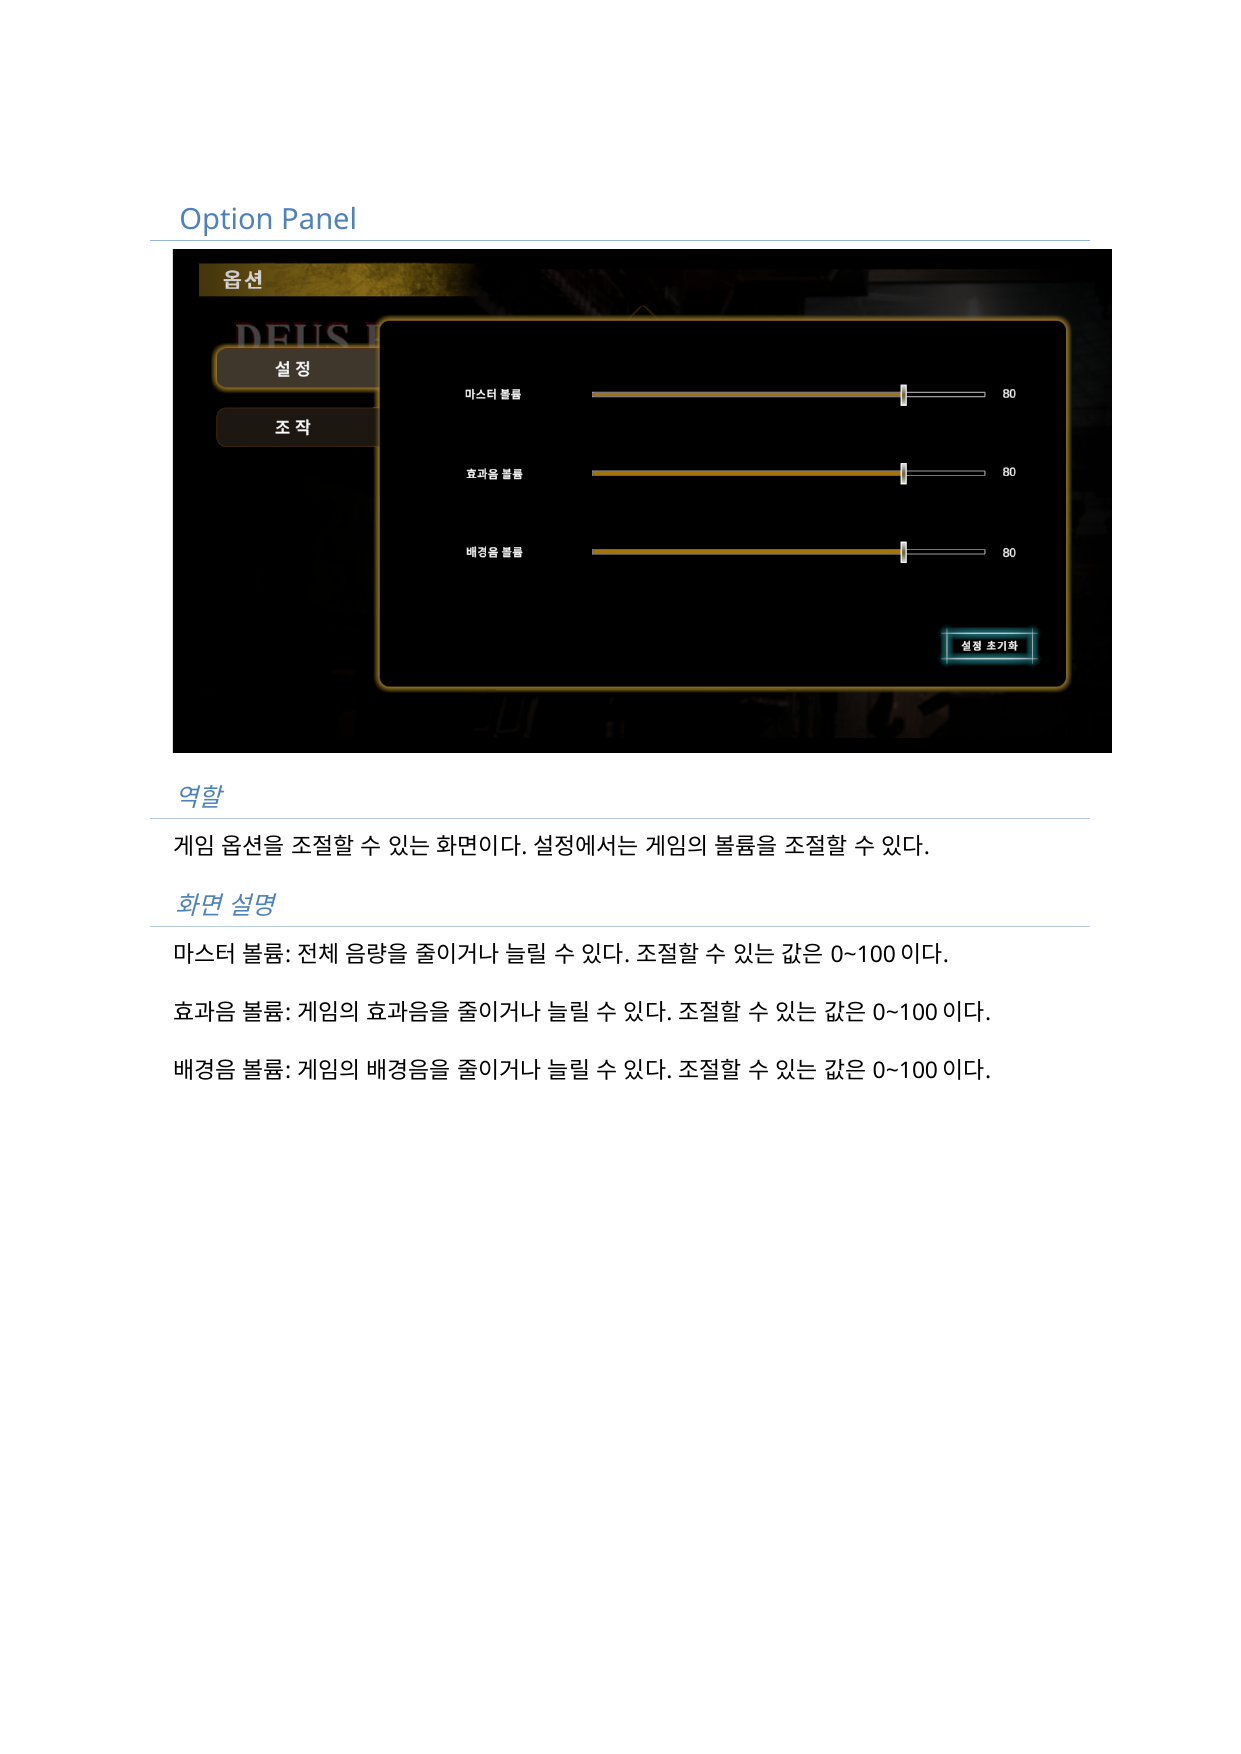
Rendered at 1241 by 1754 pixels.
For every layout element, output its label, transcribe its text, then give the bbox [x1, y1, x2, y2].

picture [172, 249, 1112, 753]
text 게임 옵션을 조절할 수 있는 화면이다. 설정에서는 게임의 볼륨을 조절할 수 있다. [150, 827, 1090, 861]
text 배경음 볼륨: 게임의 배경음을 줄이거나 늘릴 수 있다. 조절할 수 있는 값은 0~100이다. [150, 1052, 1090, 1086]
subtitle 화면 설명 [150, 886, 1090, 926]
subtitle Option Panel [150, 198, 1090, 240]
text 마스터 볼륨: 전체 음량을 줄이거나 늘릴 수 있다. 조절할 수 있는 값은 0~100이다. [150, 936, 1090, 969]
subtitle 역할 [150, 778, 1090, 818]
text 효과음 볼륨: 게임의 효과음을 줄이거나 늘릴 수 있다. 조절할 수 있는 값은 0~100이다. [150, 994, 1090, 1027]
